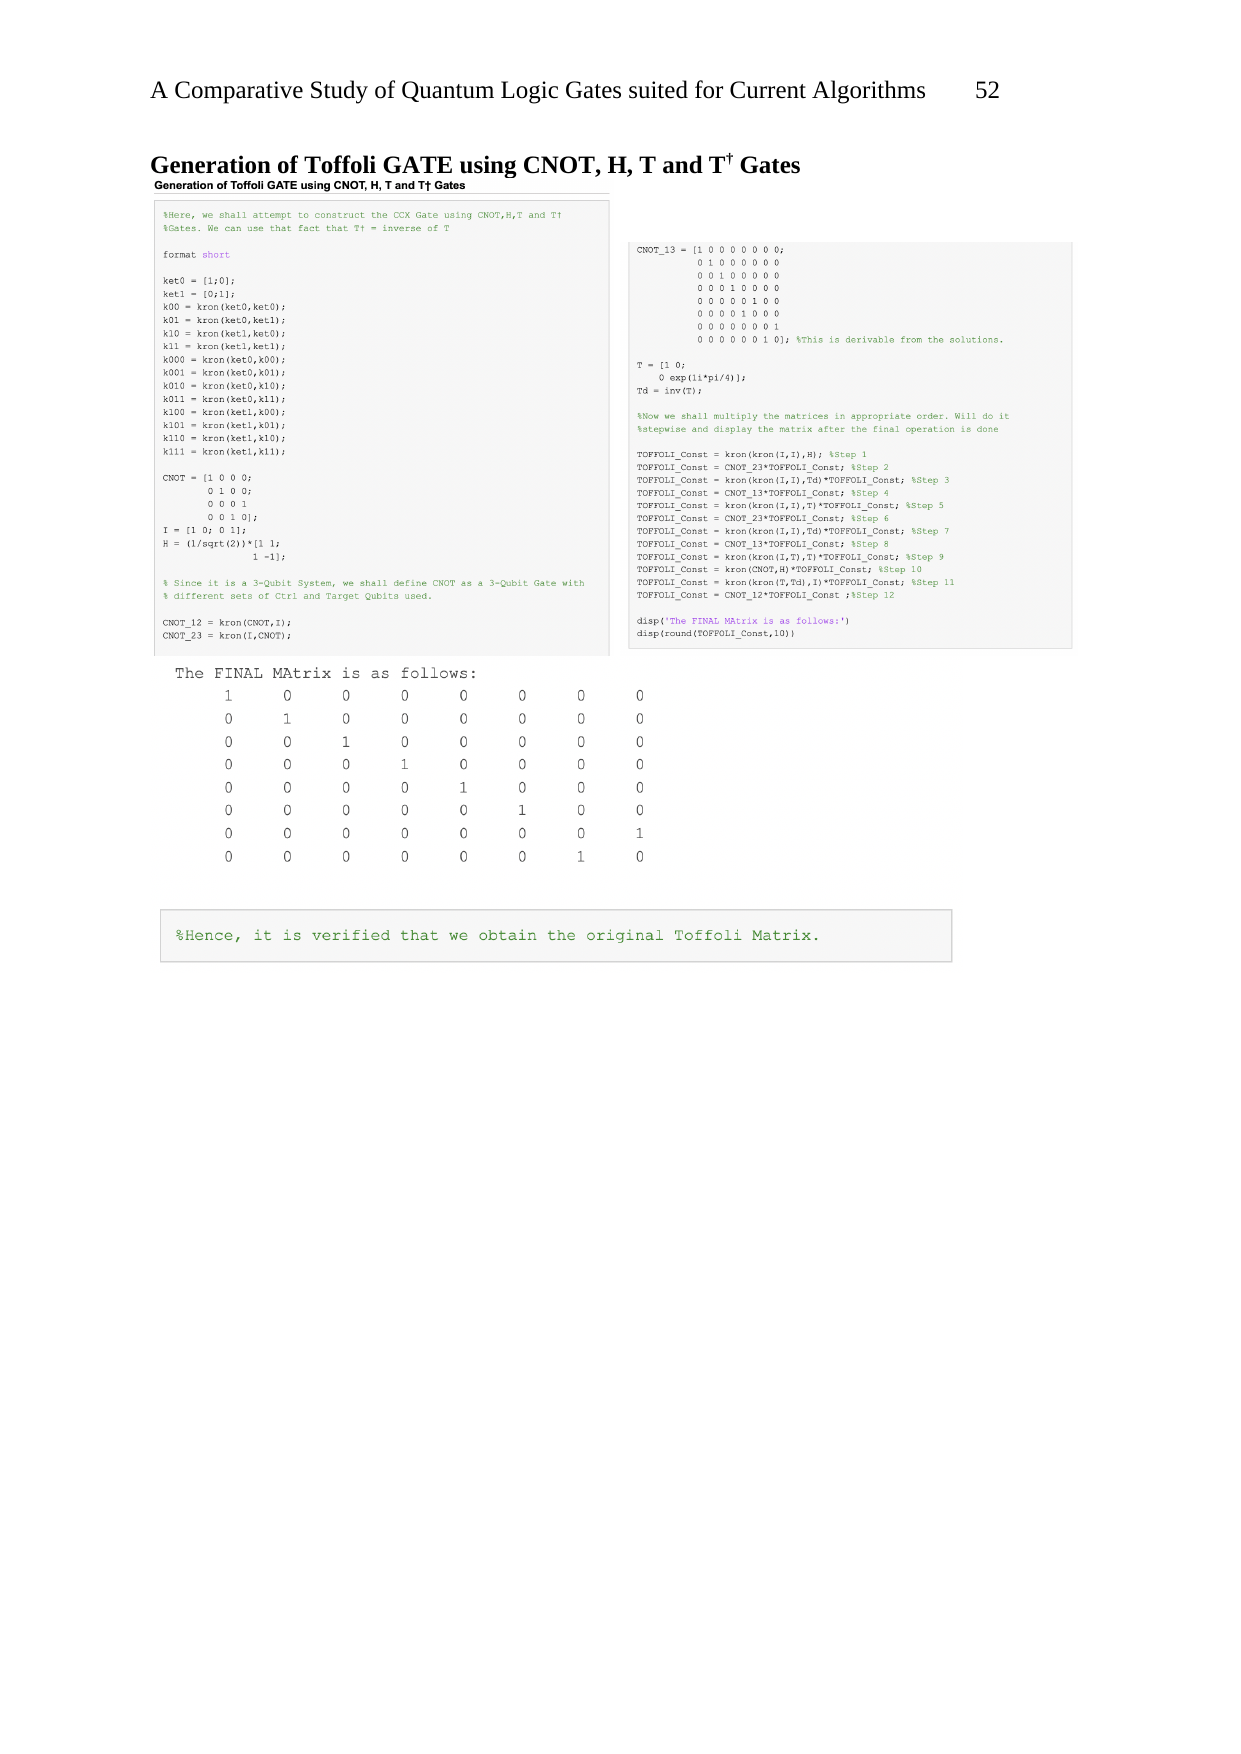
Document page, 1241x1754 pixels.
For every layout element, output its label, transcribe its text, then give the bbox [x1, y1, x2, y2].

subtitle Generation of Toffoli GATE using CNOT, H, T and T† Gates [150, 150, 1090, 179]
picture [150, 178, 1079, 973]
